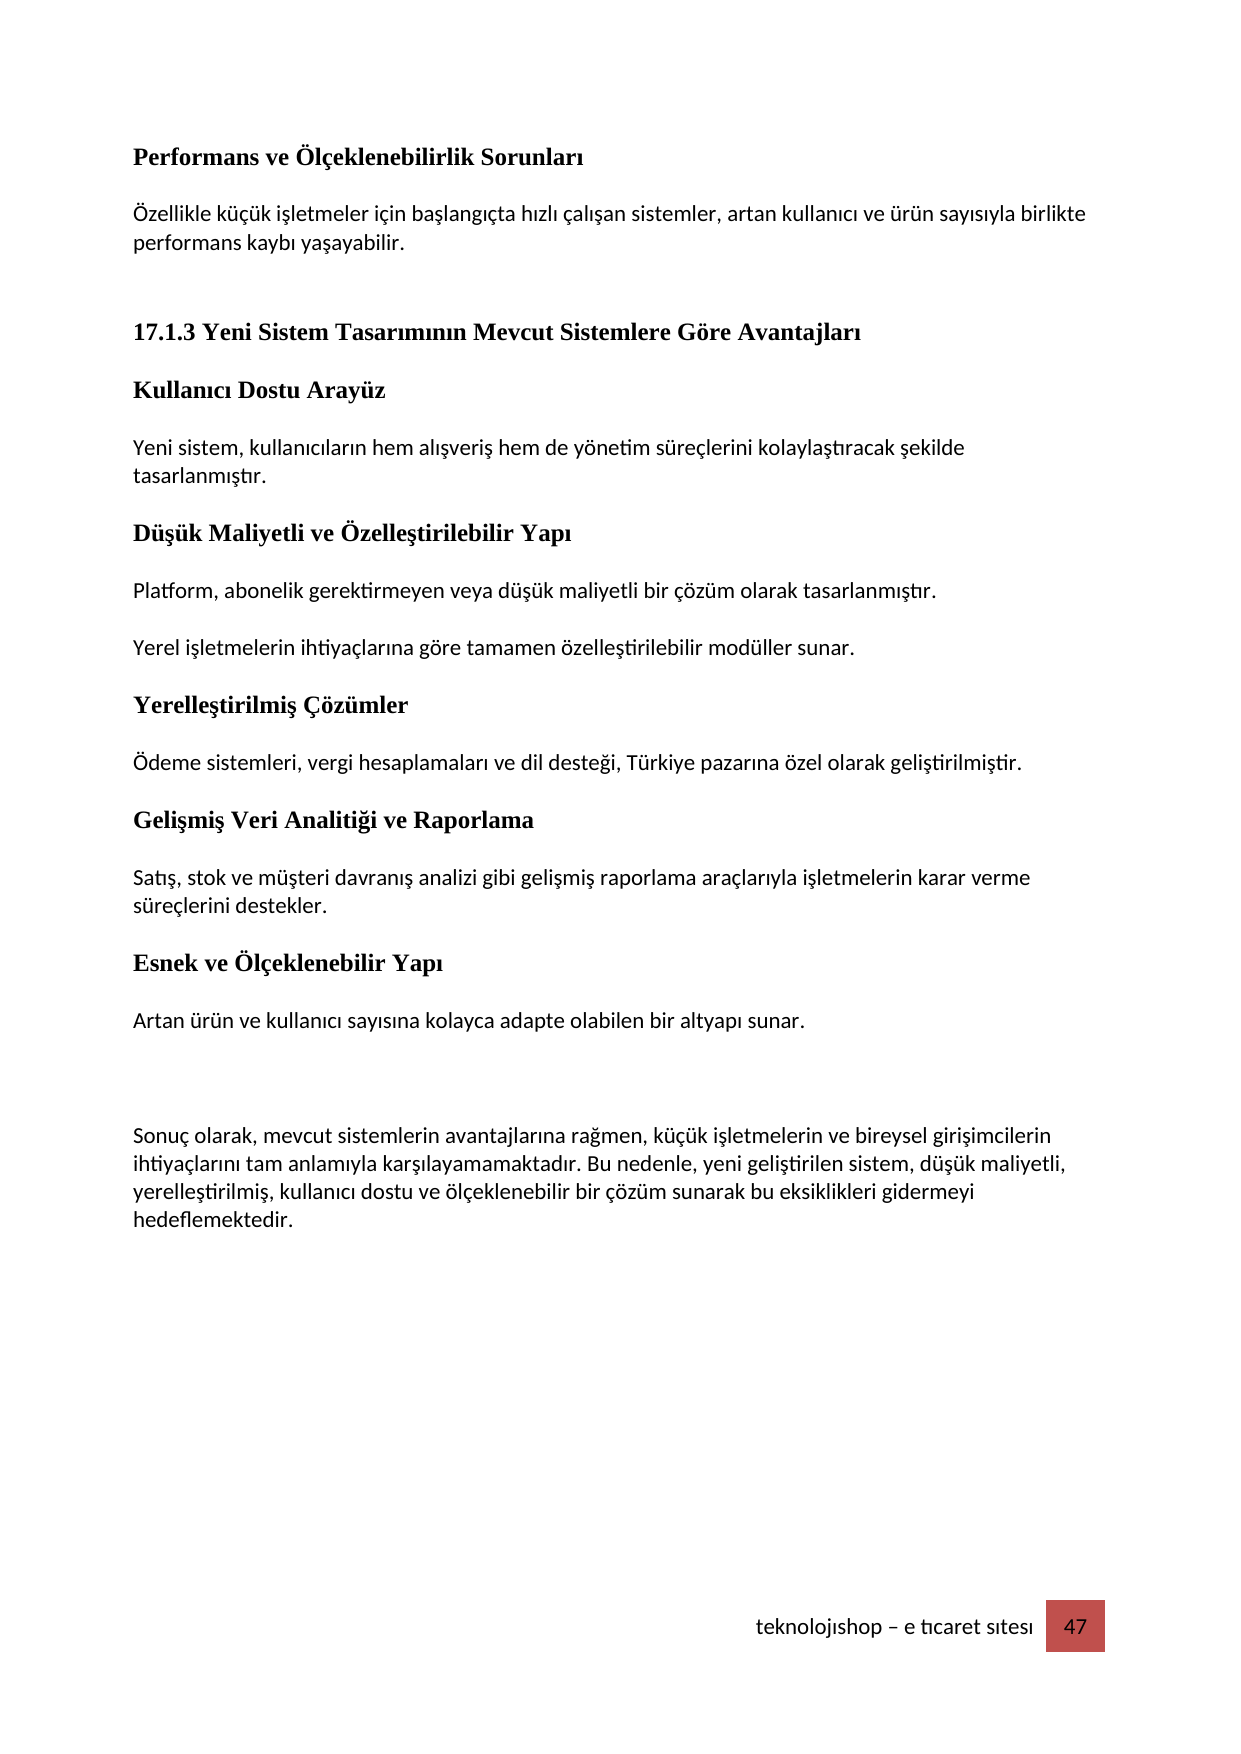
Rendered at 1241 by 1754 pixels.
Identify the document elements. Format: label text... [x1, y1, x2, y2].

text Yerelleştirilmiş Çözümler [133, 690, 1105, 719]
text Yeni sistem, kullanıcıların hem alışveriş hem de yönetim süreçlerini kolaylaştıracak şekilde tasarlanmıştır. [133, 433, 1105, 489]
text Artan ürün ve kullanıcı sayısına kolayca adapte olabilen bir altyapı sunar. [133, 1006, 1105, 1034]
text Kullanıcı Dostu Arayüz [133, 375, 1105, 404]
text Özellikle küçük işletmeler için başlangıçta hızlı çalışan sistemler, artan kullanıcı ve ürün sayısıyla birlikte performans kaybı yaşayabilir. [133, 199, 1105, 256]
text Esnek ve Ölçeklenebilir Yapı [133, 948, 1105, 977]
subtitle 17.1.3 Yeni Sistem Tasarımının Mevcut Sistemlere Göre Avantajları [133, 317, 1105, 346]
text Satış, stok ve müşteri davranış analizi gibi gelişmiş raporlama araçlarıyla işletmelerin karar verme süreçlerini destekler. [133, 863, 1105, 919]
text Sonuç olarak, mevcut sistemlerin avantajlarına rağmen, küçük işletmelerin ve bireysel girişimcilerin ihtiyaçlarını tam anlamıyla karşılayamamaktadır. Bu nedenle, yeni geliştirilen sistem, düşük maliyetli, yerelleştirilmiş, kullanıcı dostu ve ölçeklenebilir bir çözüm sunarak bu eksiklikleri gidermeyi hedeflemektedir. [133, 1121, 1105, 1233]
text Platform, abonelik gerektirmeyen veya düşük maliyetli bir çözüm olarak tasarlanmıştır. [133, 576, 1105, 604]
text Düşük Maliyetli ve Özelleştirilebilir Yapı [133, 518, 1105, 547]
text Yerel işletmelerin ihtiyaçlarına göre tamamen özelleştirilebilir modüller sunar. [133, 633, 1105, 661]
text Gelişmiş Veri Analitiği ve Raporlama [133, 805, 1105, 834]
text Ödeme sistemleri, vergi hesaplamaları ve dil desteği, Türkiye pazarına özel olarak geliştirilmiştir. [133, 748, 1105, 776]
text Performans ve Ölçeklenebilirlik Sorunları [133, 142, 1105, 170]
